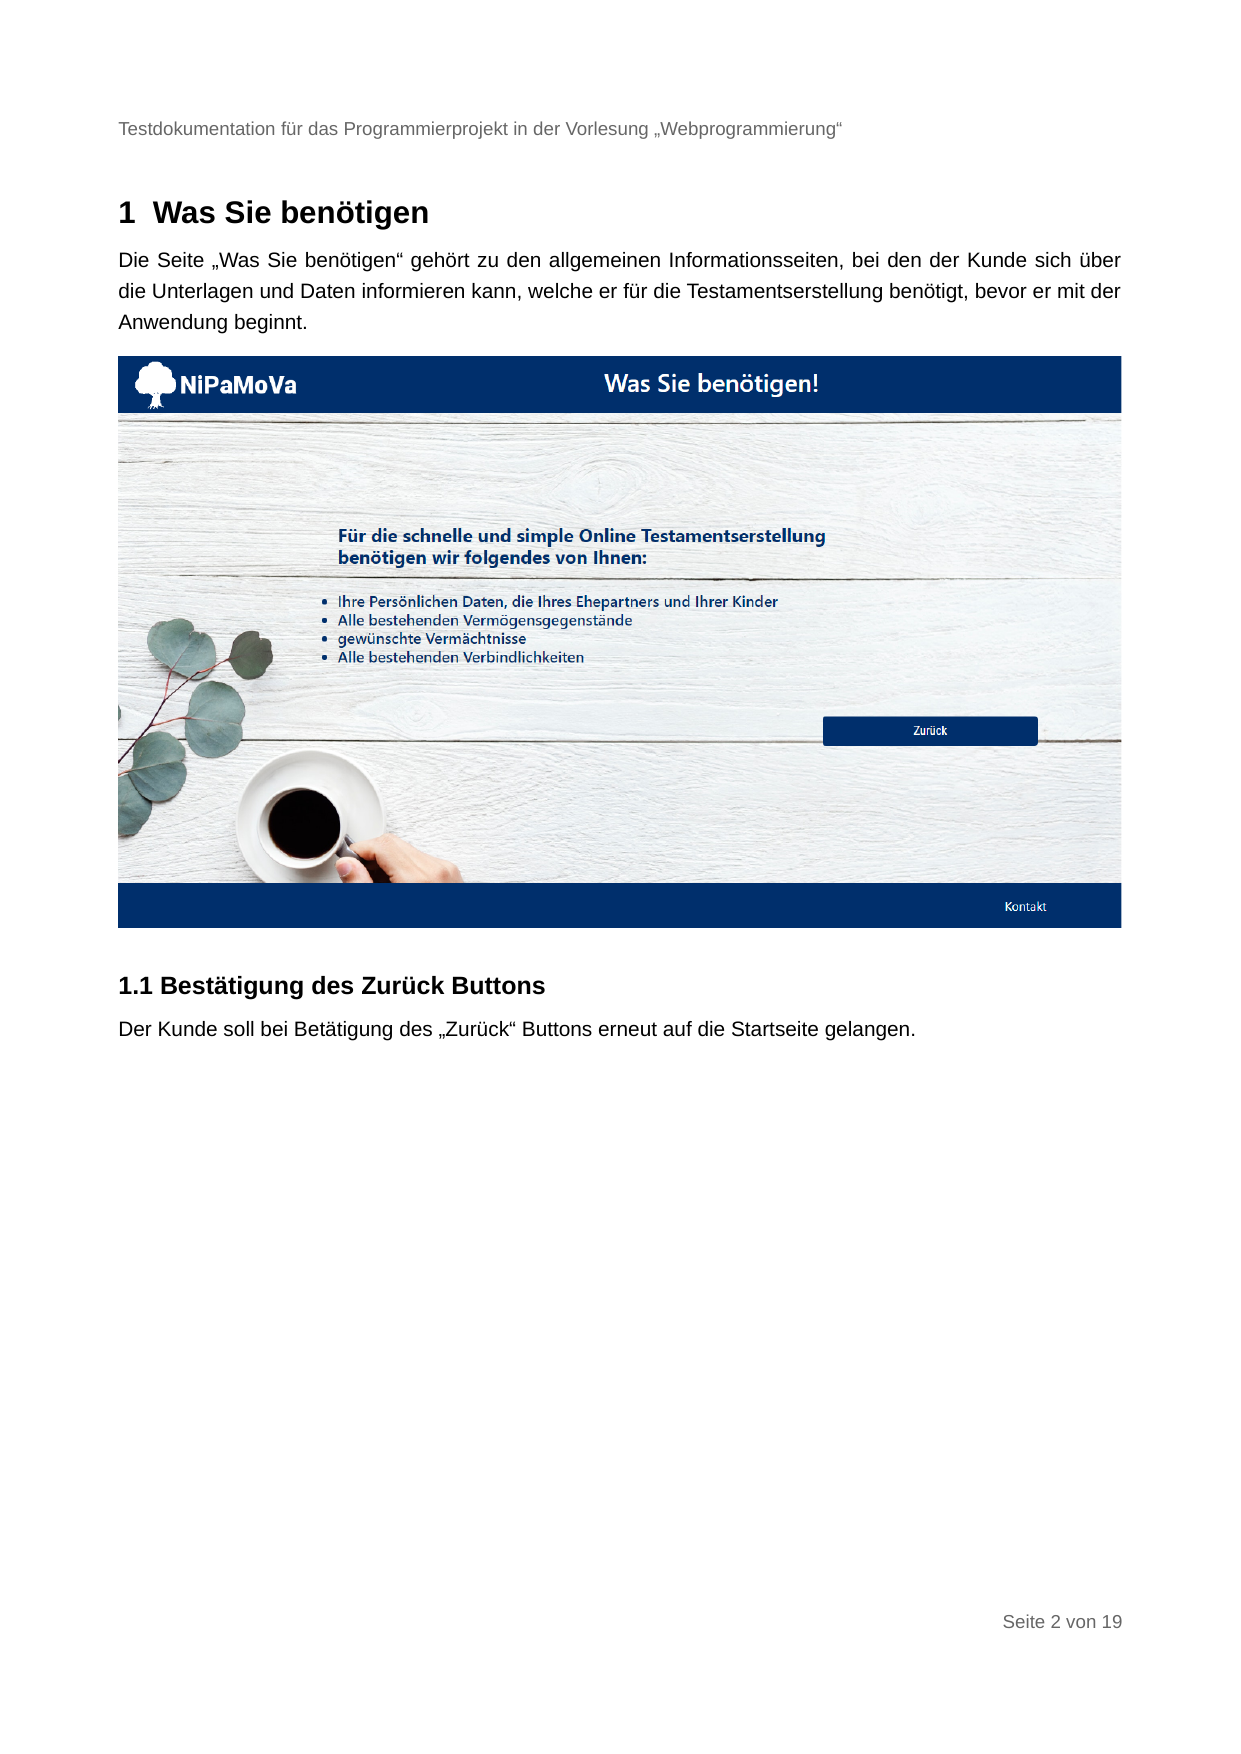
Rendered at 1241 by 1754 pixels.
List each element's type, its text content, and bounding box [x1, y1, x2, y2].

picture [118, 356, 1122, 928]
text Der Kunde soll bei Betätigung des „Zurück“ Buttons erneut auf die Startseite gelangen. [118, 1016, 1122, 1040]
subtitle Bestätigung des Zurück Buttons [118, 971, 1122, 999]
text Die Seite „Was Sie benötigen“ gehört zu den allgemeinen Informationsseiten, bei den der Kunde sich über die Unterlagen und Daten informieren kann, welche er für die Testamentserstellung benötigt, bevor er mit der Anwendung beginnt. [118, 248, 1122, 334]
subtitle Was Sie benötigen [118, 194, 1122, 230]
